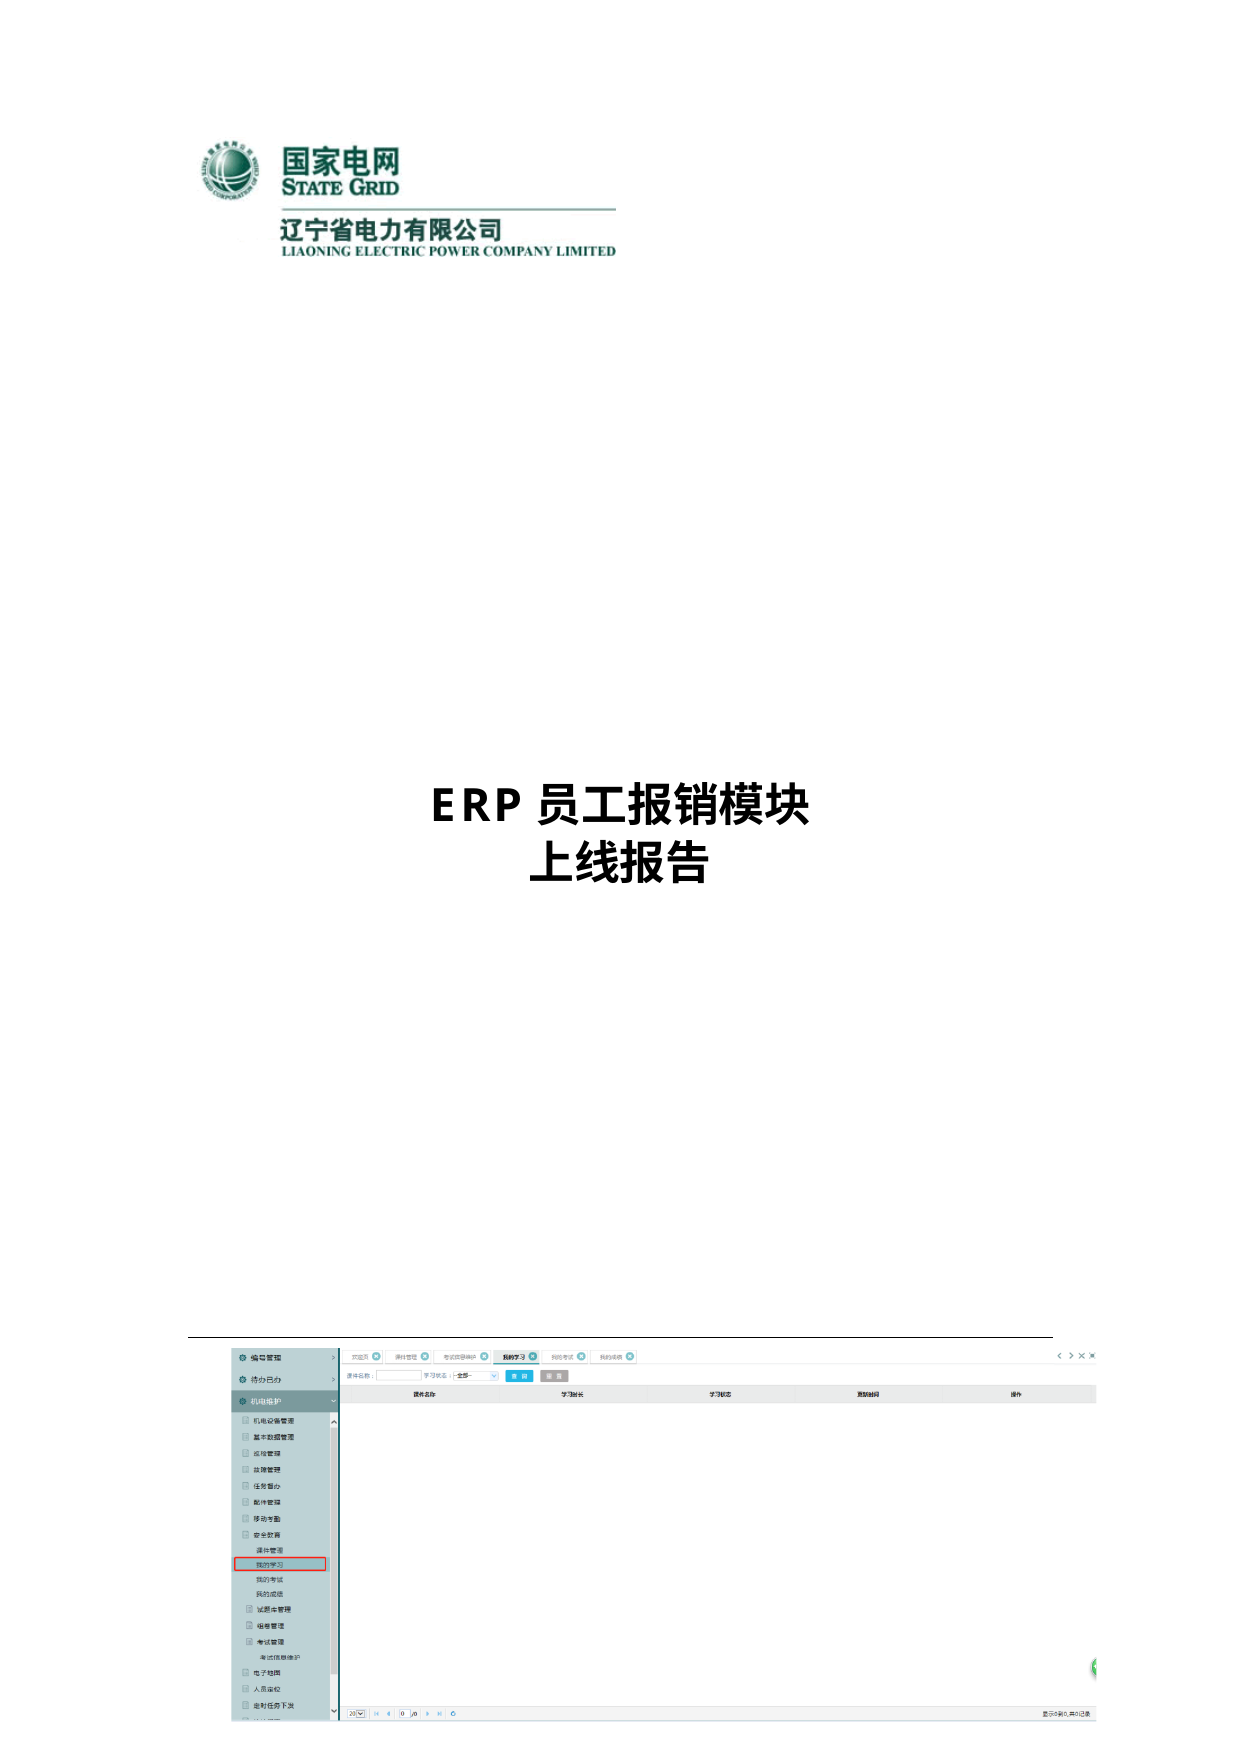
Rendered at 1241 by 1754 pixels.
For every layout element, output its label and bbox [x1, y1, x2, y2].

picture [231, 1348, 1097, 1722]
